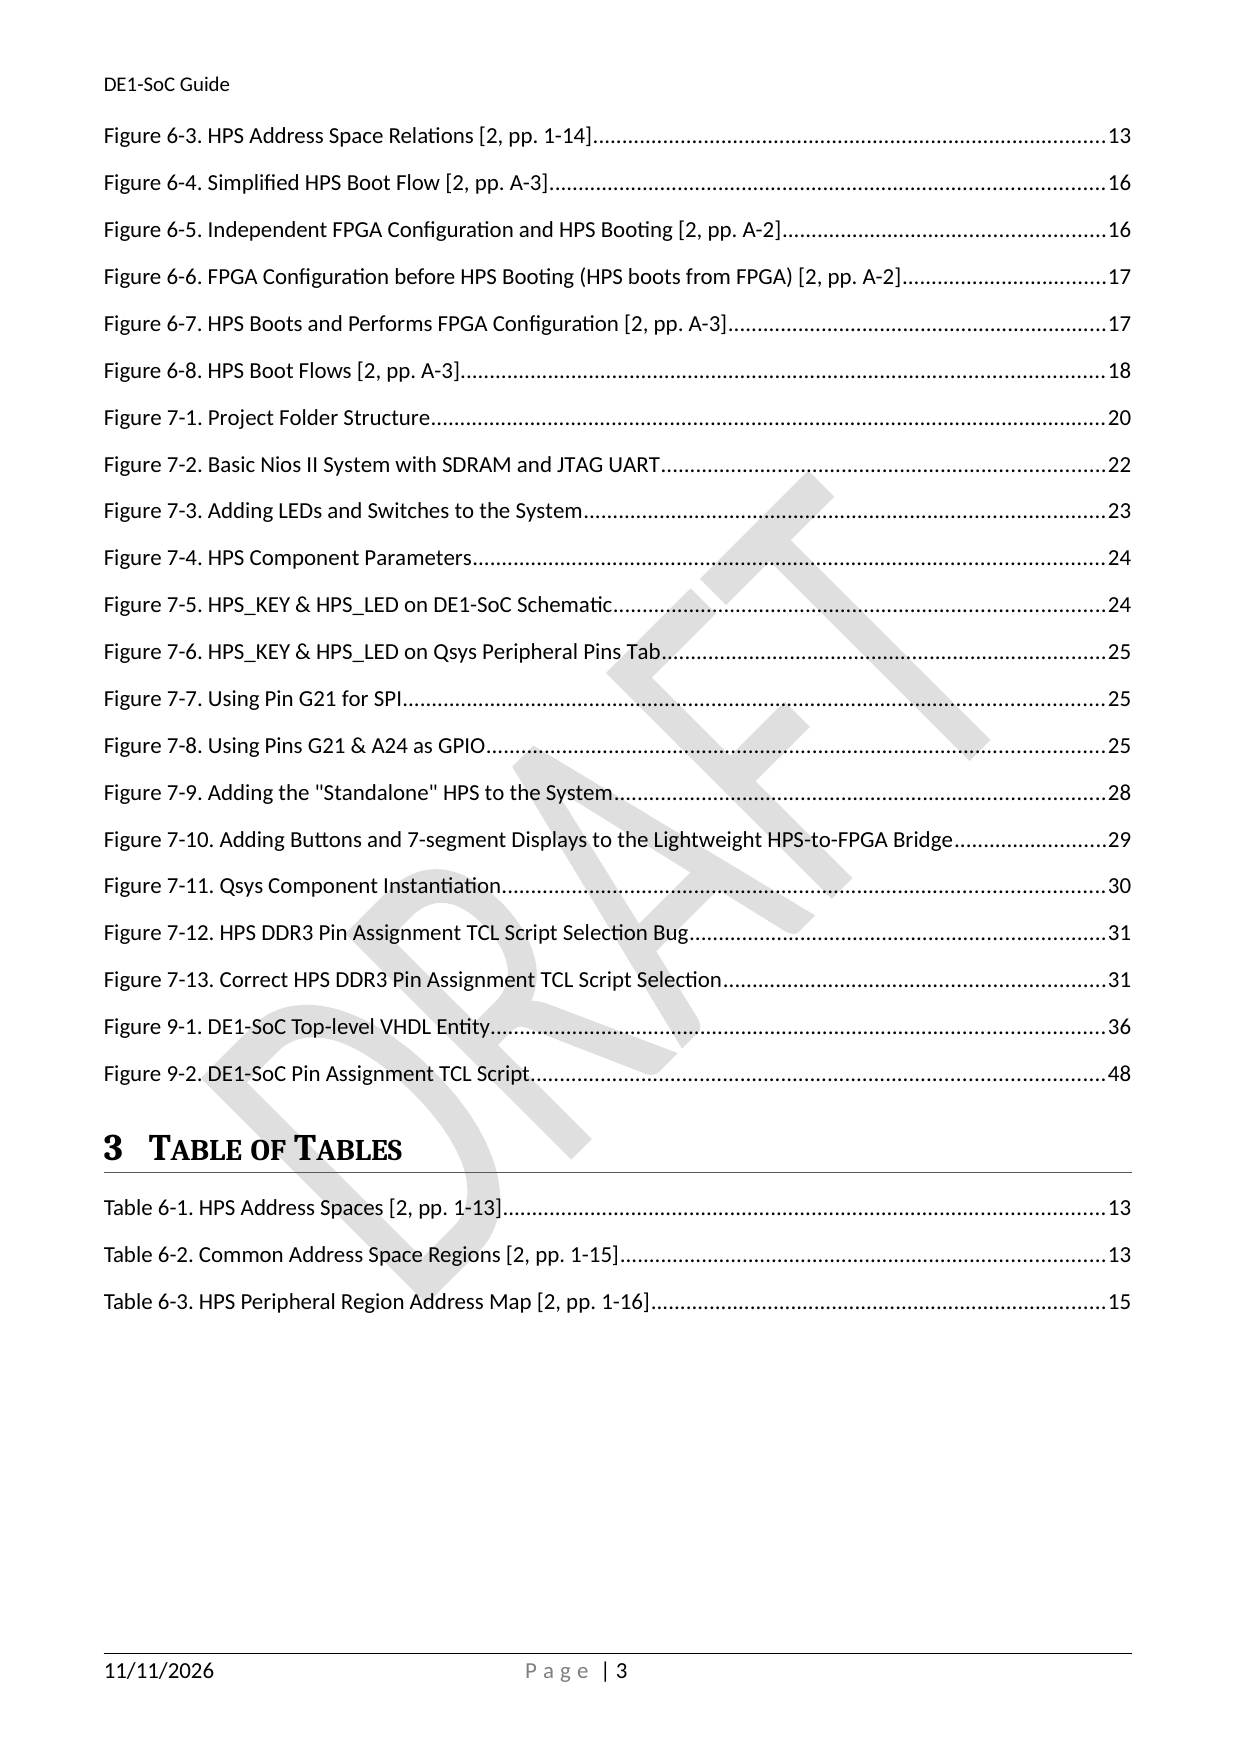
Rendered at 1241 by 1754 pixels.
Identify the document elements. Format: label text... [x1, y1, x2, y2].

text Figure 6-8. HPS Boot Flows [2, pp. A-3] 18 [103, 356, 1132, 384]
text Figure 6-7. HPS Boots and Performs FPGA Configuration [2, pp. A-3] 17 [103, 309, 1132, 337]
text Figure 7-6. HPS_KEY & HPS_LED on Qsys Peripheral Pins Tab 25 [103, 637, 1132, 665]
text Figure 7-2. Basic Nios II System with SDRAM and JTAG UART 22 [103, 450, 1132, 478]
text Table 6-2. Common Address Space Regions [2, pp. 1-15] 13 [103, 1240, 1132, 1268]
text Figure 7-13. Correct HPS DDR3 Pin Assignment TCL Script Selection 31 [103, 965, 1132, 993]
text Figure 7-3. Adding LEDs and Switches to the System 23 [103, 497, 1132, 525]
text Figure 7-5. HPS_KEY & HPS_LED on DE1-SoC Schematic 24 [103, 590, 1132, 618]
text Table 6-3. HPS Peripheral Region Address Map [2, pp. 1-16] 15 [103, 1287, 1132, 1315]
text Figure 6-3. HPS Address Space Relations [2, pp. 1-14] 13 [103, 122, 1132, 150]
text Figure 7-4. HPS Component Parameters 24 [103, 543, 1132, 572]
text Figure 7-7. Using Pin G21 for SPI 25 [103, 684, 1132, 712]
text Figure 7-9. Adding the "Standalone" HPS to the System 28 [103, 778, 1132, 806]
text Figure 6-6. FPGA Configuration before HPS Booting (HPS boots from FPGA) [2, pp. A-2] 17 [103, 262, 1132, 290]
text Figure 7-1. Project Folder Structure 20 [103, 403, 1132, 431]
text Figure 6-4. Simplified HPS Boot Flow [2, pp. A-3] 16 [103, 168, 1132, 197]
text Figure 7-11. Qsys Component Instantiation 30 [103, 872, 1132, 900]
subtitle Table of Tables [103, 1127, 1132, 1173]
text Table 6-1. HPS Address Spaces [2, pp. 1-13] 13 [103, 1193, 1132, 1221]
text Figure 6-5. Independent FPGA Configuration and HPS Booting [2, pp. A-2] 16 [103, 215, 1132, 243]
text Figure 9-2. DE1-SoC Pin Assignment TCL Script 48 [103, 1059, 1132, 1087]
text Figure 7-8. Using Pins G21 & A24 as GPIO 25 [103, 731, 1132, 759]
text Figure 9-1. DE1-SoC Top-level VHDL Entity 36 [103, 1012, 1132, 1040]
text Figure 7-12. HPS DDR3 Pin Assignment TCL Script Selection Bug 31 [103, 918, 1132, 947]
text Figure 7-10. Adding Buttons and 7-segment Displays to the Lightweight HPS-to-FPGA Bridge 29 [103, 825, 1132, 853]
